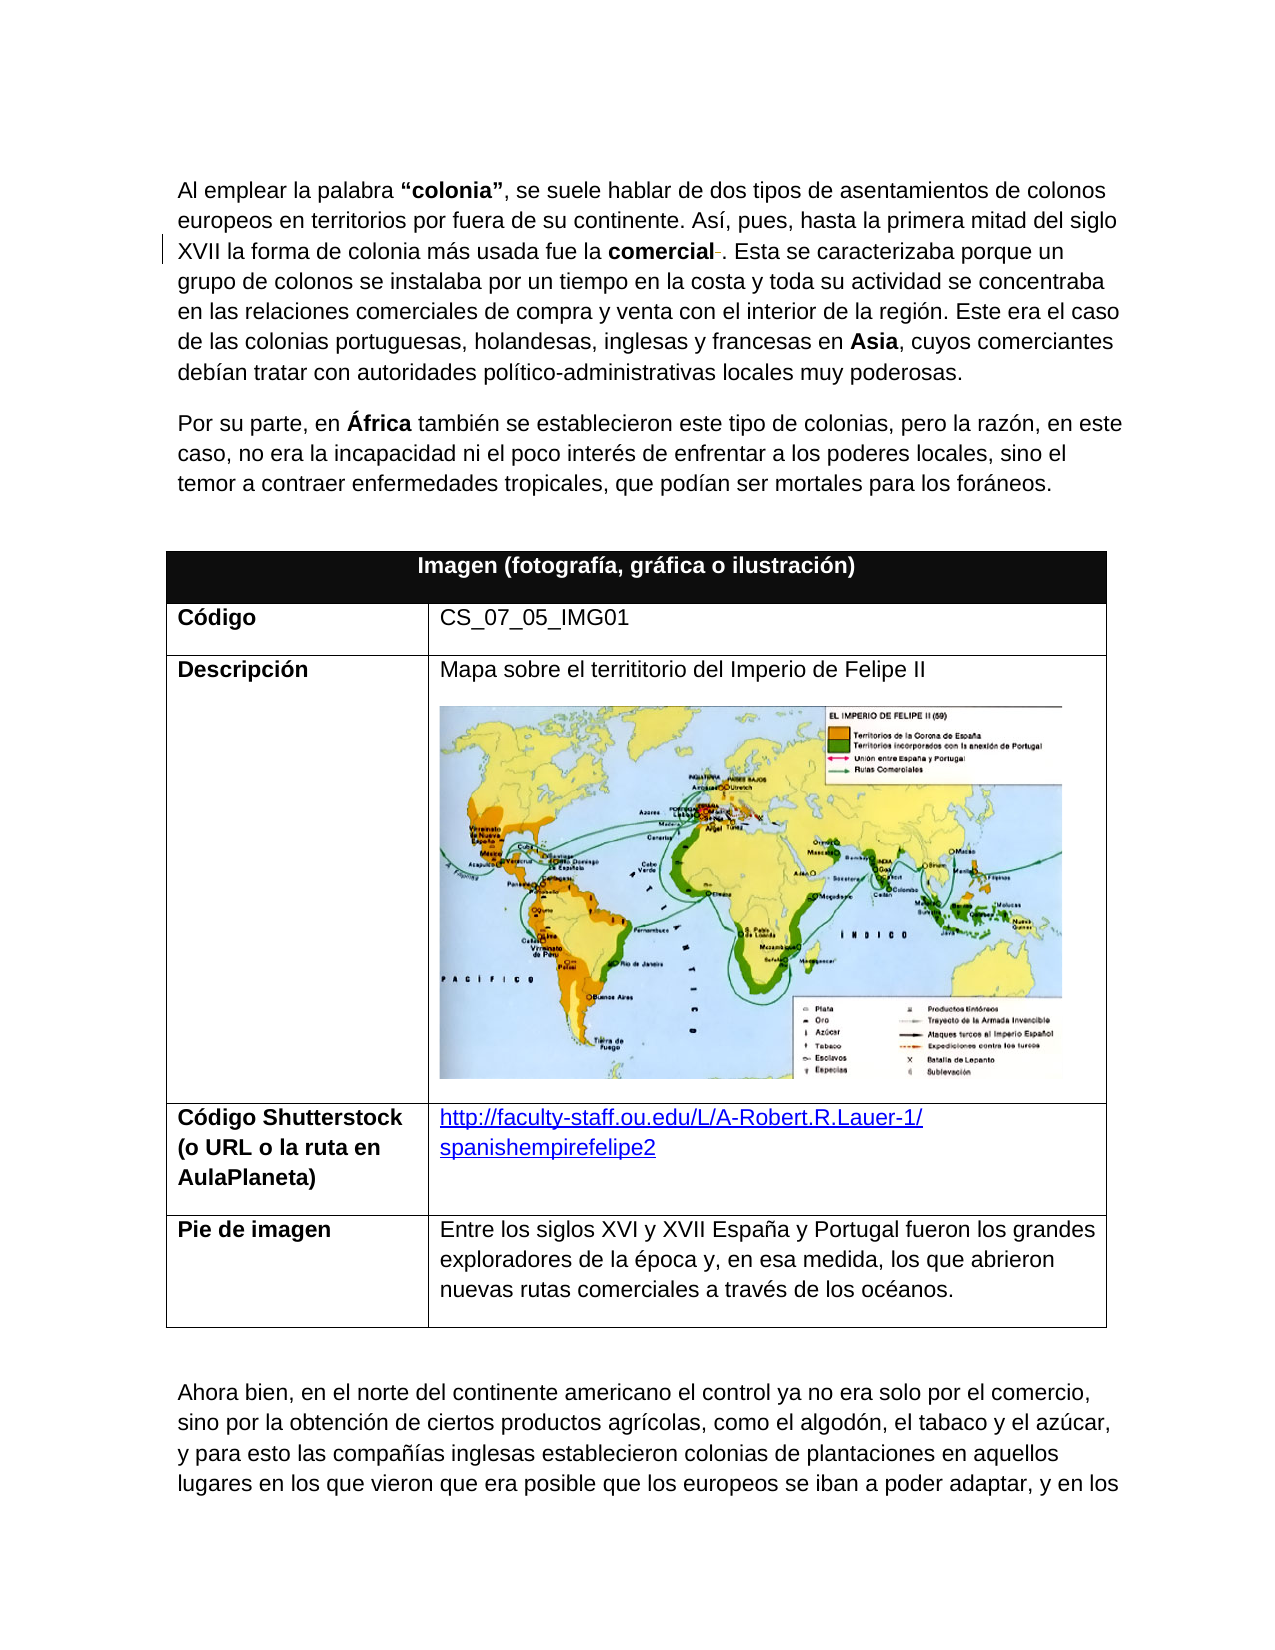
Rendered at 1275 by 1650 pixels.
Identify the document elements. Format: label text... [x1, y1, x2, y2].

text Por su parte, en África también se establecieron este tipo de colonias, pero la razón, en este caso, no era la incapacidad ni el poco interés de enfrentar a los poderes locales, sino el temor a contraer enfermedades tropicales, que podían ser mortales para los foráneos. [177, 409, 1127, 496]
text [177, 1379, 1127, 1496]
table_cell CS_07_05_IMG01 [429, 604, 1106, 655]
table_cell Pie de imagen [167, 1216, 428, 1327]
table_cell Código [167, 604, 428, 655]
text Al emplear la palabra “colonia”, se suele hablar de dos tipos de asentamientos de colonos europeos en territorios por fuera de su continente. Así, pues, hasta la primera mitad del siglo XVII la forma de colonia más usada fue la comercial. Esta se caracterizaba porque un grupo de colonos se instalaba por un tiempo en la costa y toda su actividad se concentraba en las relaciones comerciales de compra y venta con el interior de la región. Este era el caso de las colonias portuguesas, holandesas, inglesas y francesas en Asia, cuyos comerciantes debían tratar con autoridades político-administrativas locales muy poderosas. [177, 177, 1127, 385]
table_cell Descripción [167, 656, 428, 1103]
table_cell Entre los siglos XVI y XVII España y Portugal fueron los grandes exploradores de la época y, en esa medida, los que abrieron nuevas rutas comerciales a través de los océanos. [429, 1216, 1106, 1327]
table_cell Código Shutterstock (o URL o la ruta en AulaPlaneta) [167, 1104, 428, 1215]
picture [439, 706, 1063, 1079]
table_cell http://faculty-staff.ou.edu/L/A-Robert.R.Lauer-1/spanishempirefelipe2 [429, 1104, 1106, 1215]
table_header Imagen (fotografía, gráfica o ilustración) [167, 552, 1106, 603]
table_cell Mapa sobre el territitorio del Imperio de Felipe II [429, 656, 1106, 1103]
